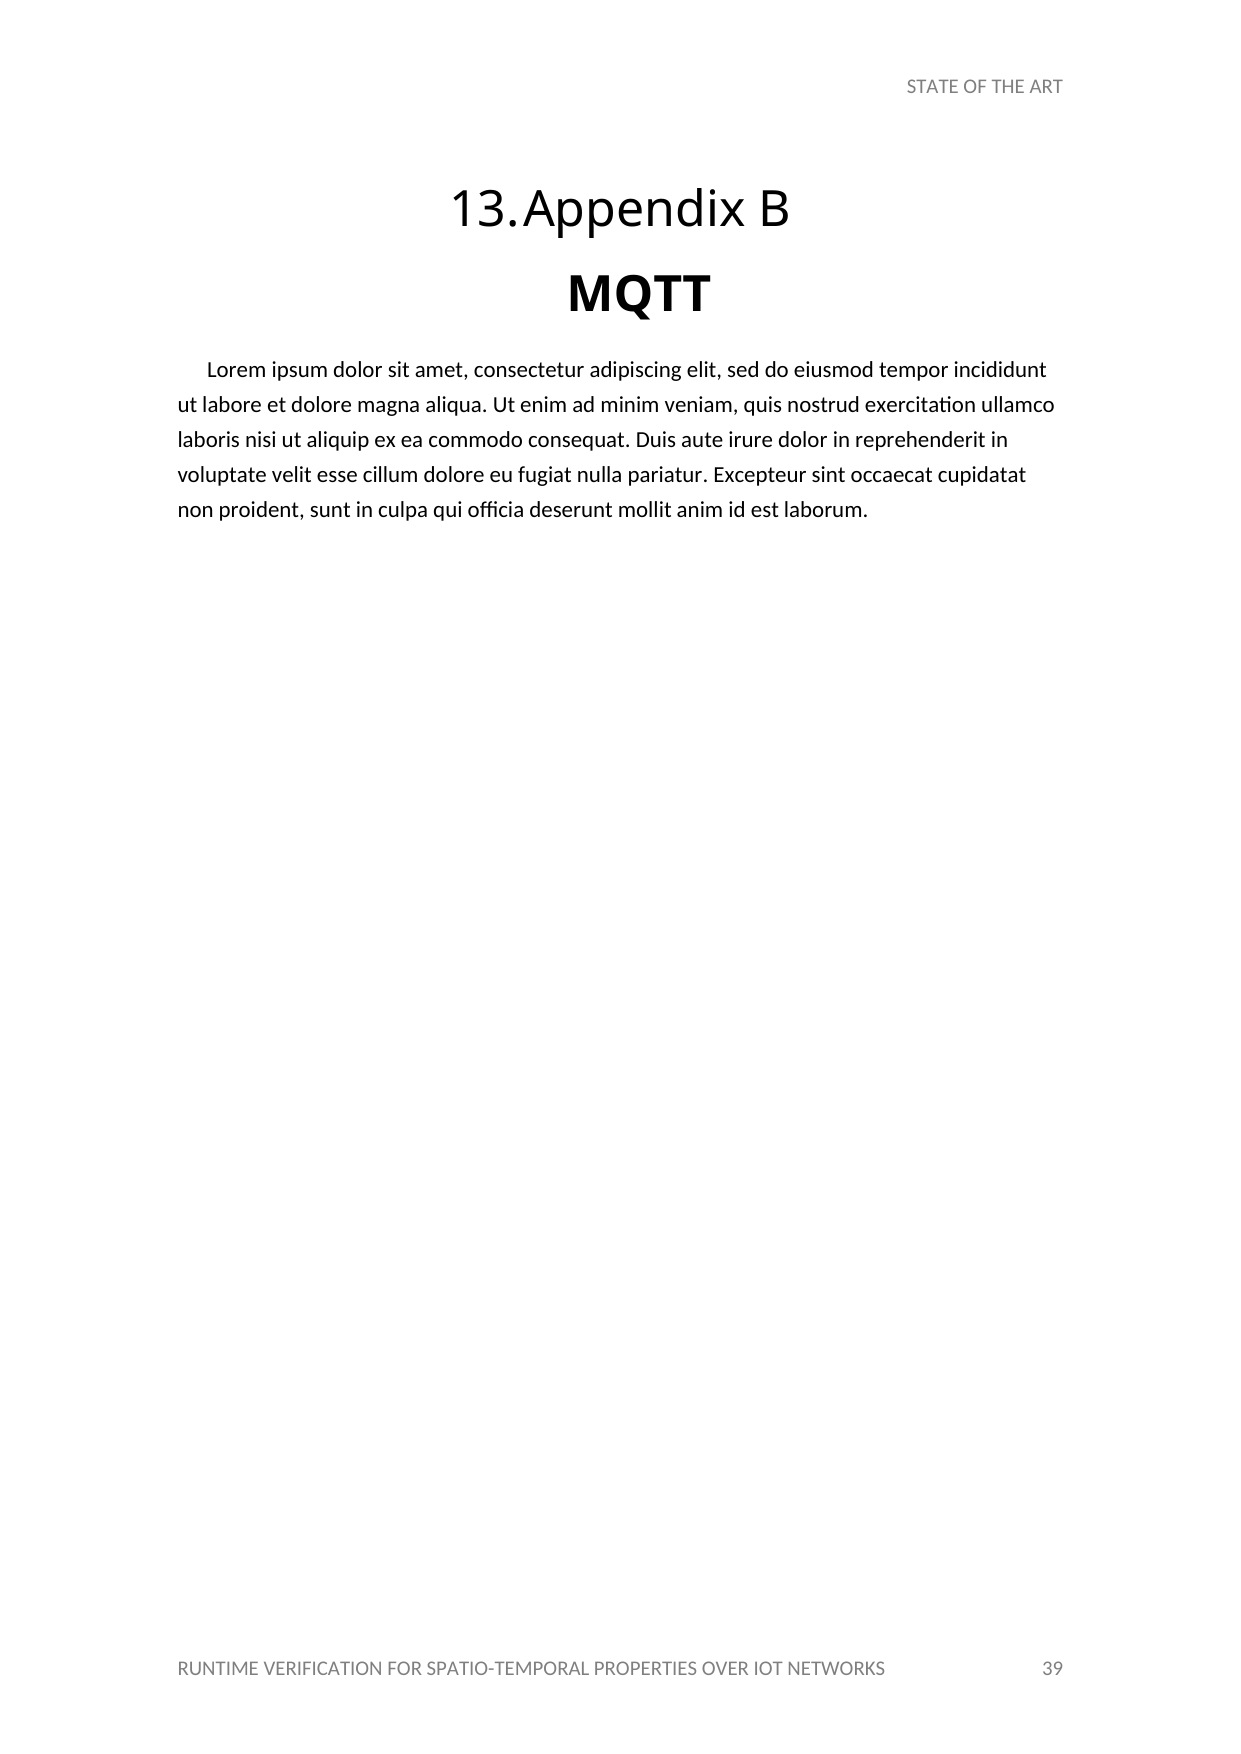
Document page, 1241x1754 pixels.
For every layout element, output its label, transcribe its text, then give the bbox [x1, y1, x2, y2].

text Lorem ipsum dolor sit amet, consectetur adipiscing elit, sed do eiusmod tempor incididunt ut labore et dolore magna aliqua. Ut enim ad minim veniam, quis nostrud exercitation ullamco laboris nisi ut aliquip ex ea commodo consequat. Duis aute irure dolor in reprehenderit in voluptate velit esse cillum dolore eu fugiat nulla pariatur. Excepteur sint occaecat cupidatat non proident, sunt in culpa qui officia deserunt mollit anim id est laborum. [177, 355, 1063, 523]
subtitle Appendix B MQTT [177, 173, 1063, 326]
